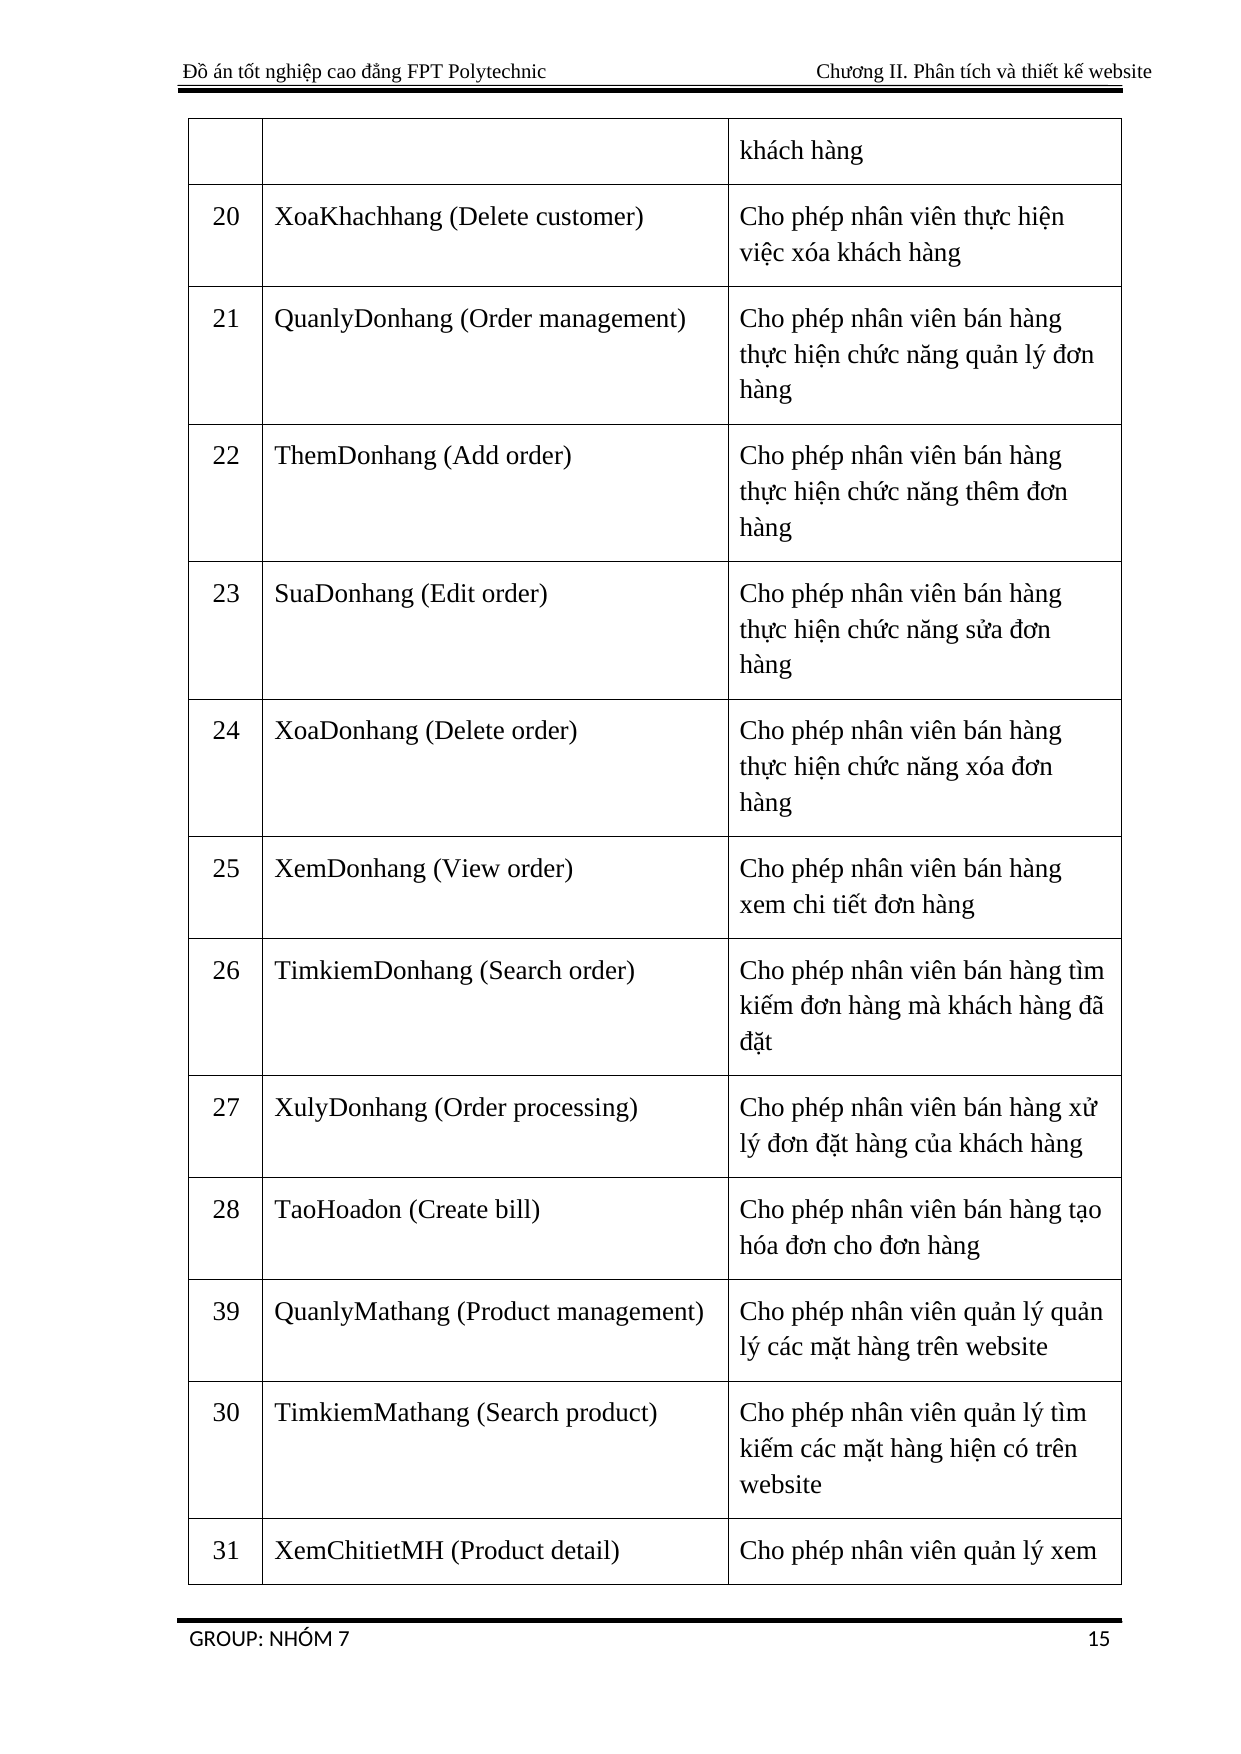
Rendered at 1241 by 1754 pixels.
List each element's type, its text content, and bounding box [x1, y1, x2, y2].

table_cell Cho phép nhân viên bán hàng thực hiện chức năng sửa đơn hàng [729, 562, 1121, 698]
table_cell Cho phép nhân viên bán hàng xử lý đơn đặt hàng của khách hàng [729, 1076, 1121, 1177]
table_cell 22 [189, 425, 262, 561]
table_cell Cho phép nhân viên quản lý tìm kiếm các mặt hàng hiện có trên website [729, 1382, 1121, 1518]
table_cell XemDonhang (View order) [263, 837, 728, 938]
table_cell Cho phép nhân viên bán hàng thực hiện chức năng xóa đơn hàng [729, 700, 1121, 836]
table_cell SuaDonhang (Edit order) [263, 562, 728, 698]
table_cell Cho phép nhân viên bán hàng thực hiện chức năng quản lý đơn hàng [729, 287, 1121, 423]
table_cell ThemDonhang (Add order) [263, 425, 728, 561]
table_cell Cho phép nhân viên bán hàng xem chi tiết đơn hàng [729, 837, 1121, 938]
table_cell XulyDonhang (Order processing) [263, 1076, 728, 1177]
table_cell 25 [189, 837, 262, 938]
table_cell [729, 119, 1121, 184]
table_cell 39 [189, 1280, 262, 1381]
table_cell Cho phép nhân viên thực hiện việc xóa khách hàng [729, 185, 1121, 286]
table_cell 26 [189, 939, 262, 1075]
table_cell 24 [189, 700, 262, 836]
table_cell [729, 1519, 1121, 1584]
table_cell QuanlyDonhang (Order management) [263, 287, 728, 423]
table_cell 19 [189, 119, 262, 184]
table_cell XoaKhachhang (Delete customer) [263, 185, 728, 286]
table_cell TaoHoadon (Create bill) [263, 1178, 728, 1279]
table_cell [263, 1519, 728, 1584]
table_cell Cho phép nhân viên bán hàng tạo hóa đơn cho đơn hàng [729, 1178, 1121, 1279]
table_cell TimkiemMathang (Search product) [263, 1382, 728, 1518]
table_cell 21 [189, 287, 262, 423]
table_cell 27 [189, 1076, 262, 1177]
table_cell XoaDonhang (Delete order) [263, 700, 728, 836]
table_cell 31 [189, 1519, 262, 1584]
table_cell TimkiemDonhang (Search order) [263, 939, 728, 1075]
table_cell Cho phép nhân viên bán hàng tìm kiếm đơn hàng mà khách hàng đã đặt [729, 939, 1121, 1075]
table_cell Cho phép nhân viên bán hàng thực hiện chức năng thêm đơn hàng [729, 425, 1121, 561]
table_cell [263, 119, 728, 184]
table_cell 23 [189, 562, 262, 698]
table_cell 30 [189, 1382, 262, 1518]
table_cell 28 [189, 1178, 262, 1279]
table_cell QuanlyMathang (Product management) [263, 1280, 728, 1381]
table_cell Cho phép nhân viên quản lý quản lý các mặt hàng trên website [729, 1280, 1121, 1381]
table_cell 20 [189, 185, 262, 286]
